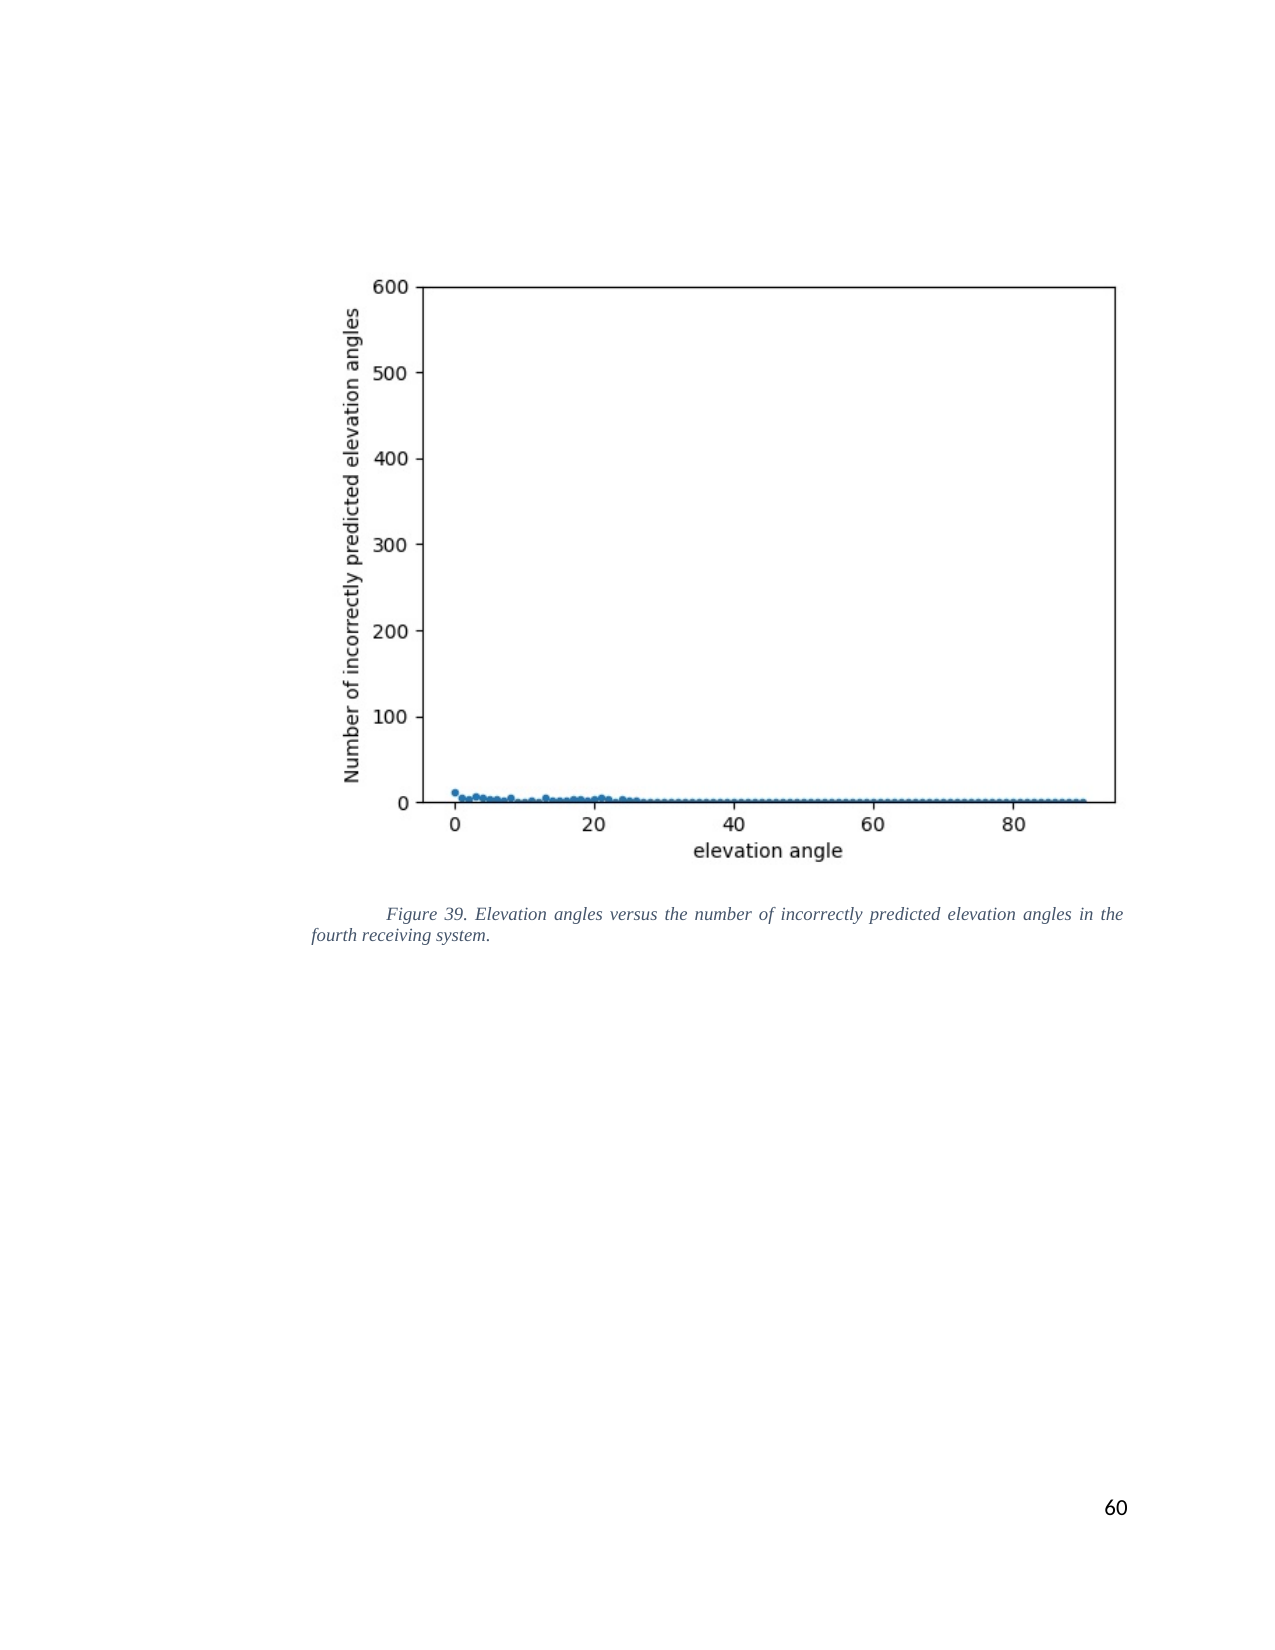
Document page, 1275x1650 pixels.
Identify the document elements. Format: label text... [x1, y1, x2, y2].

picture [311, 206, 1204, 876]
text Figure 39. Elevation angles versus the number of incorrectly predicted elevation angles in the fourth receiving system. [311, 903, 1127, 946]
